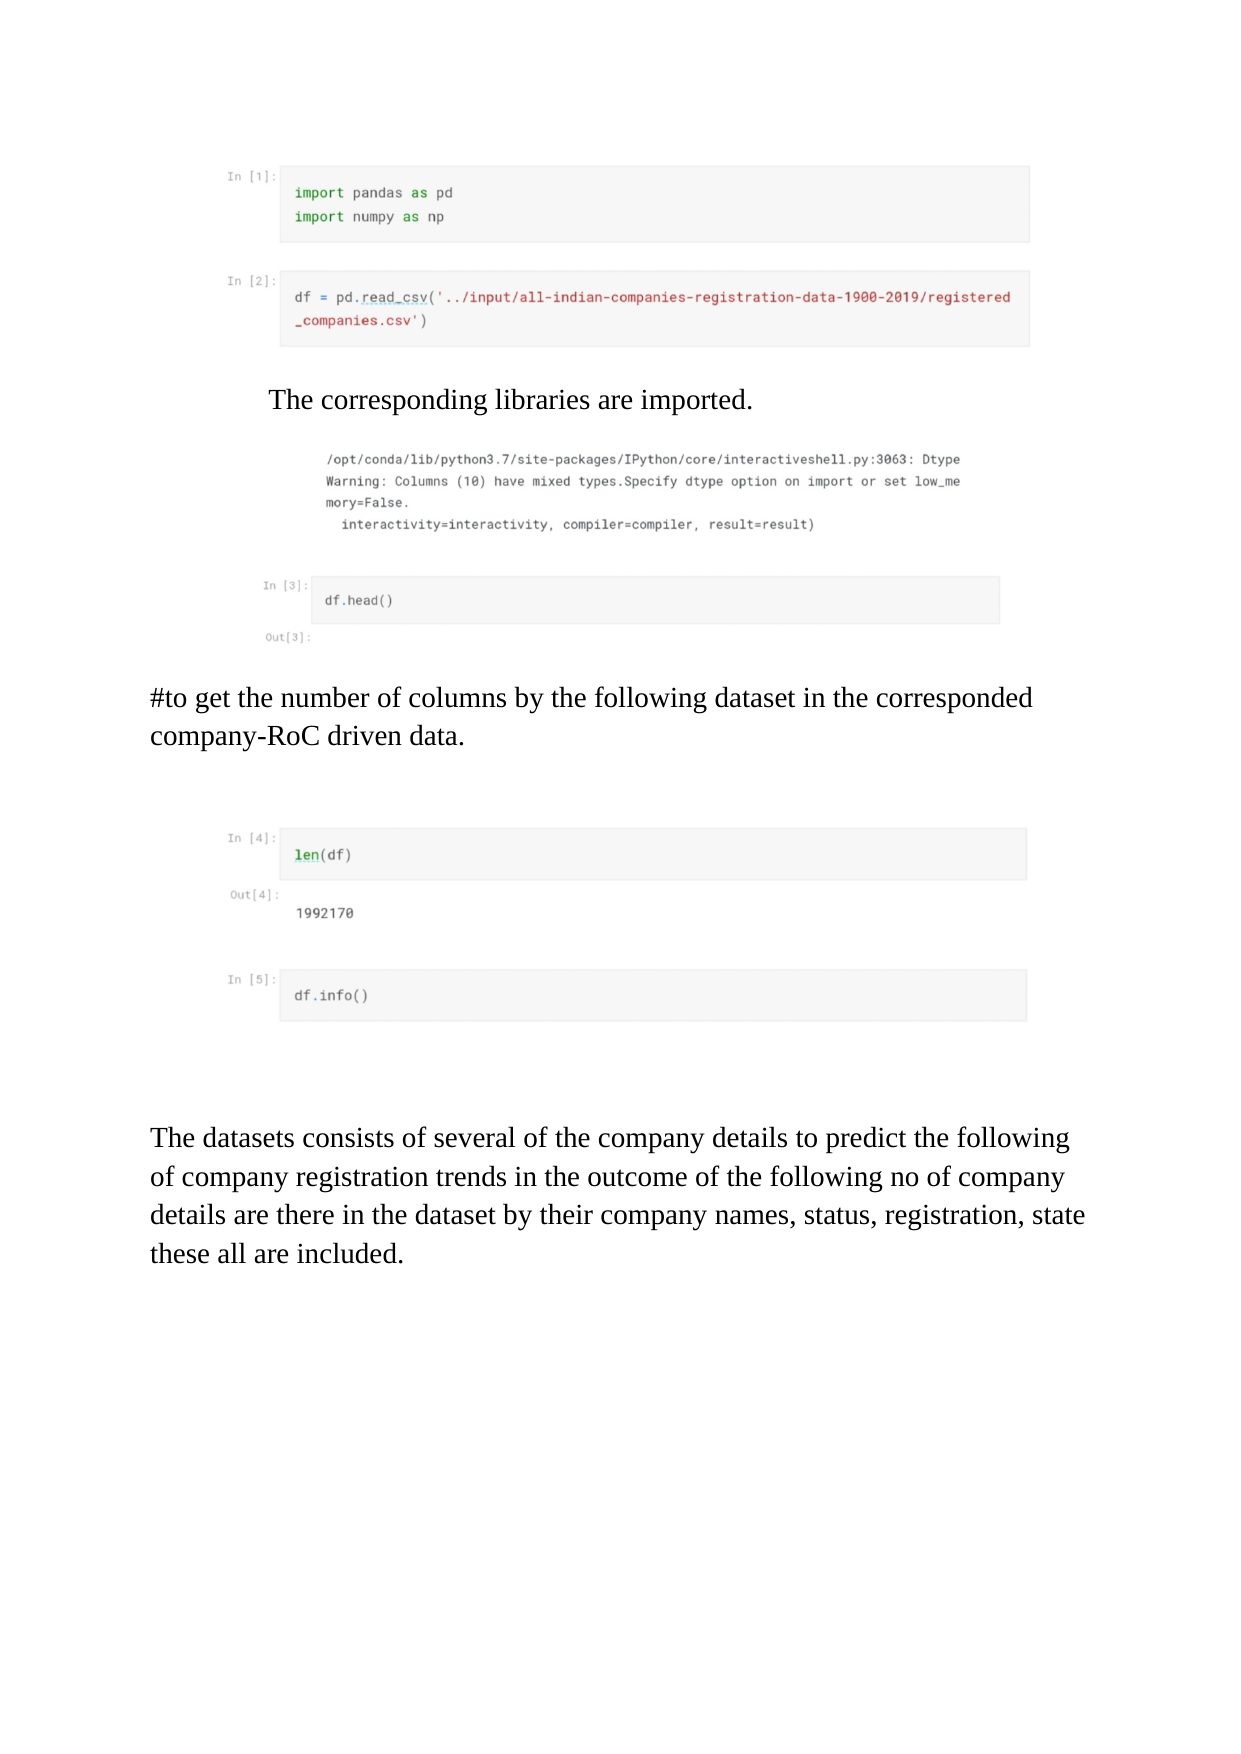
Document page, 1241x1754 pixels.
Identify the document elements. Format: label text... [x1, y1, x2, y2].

picture [231, 441, 1009, 655]
picture [190, 150, 1050, 358]
text The datasets consists of several of the company details to predict the following of company registration trends in the outcome of the following no of company details are there in the dataset by their company names, status, registration, state these all are included. [150, 1120, 1090, 1269]
picture [186, 777, 1055, 1036]
text #to get the number of columns by the following dataset in the corresponded company-RoC driven data. [150, 680, 1090, 752]
text The corresponding libraries are imported. [150, 382, 1090, 416]
